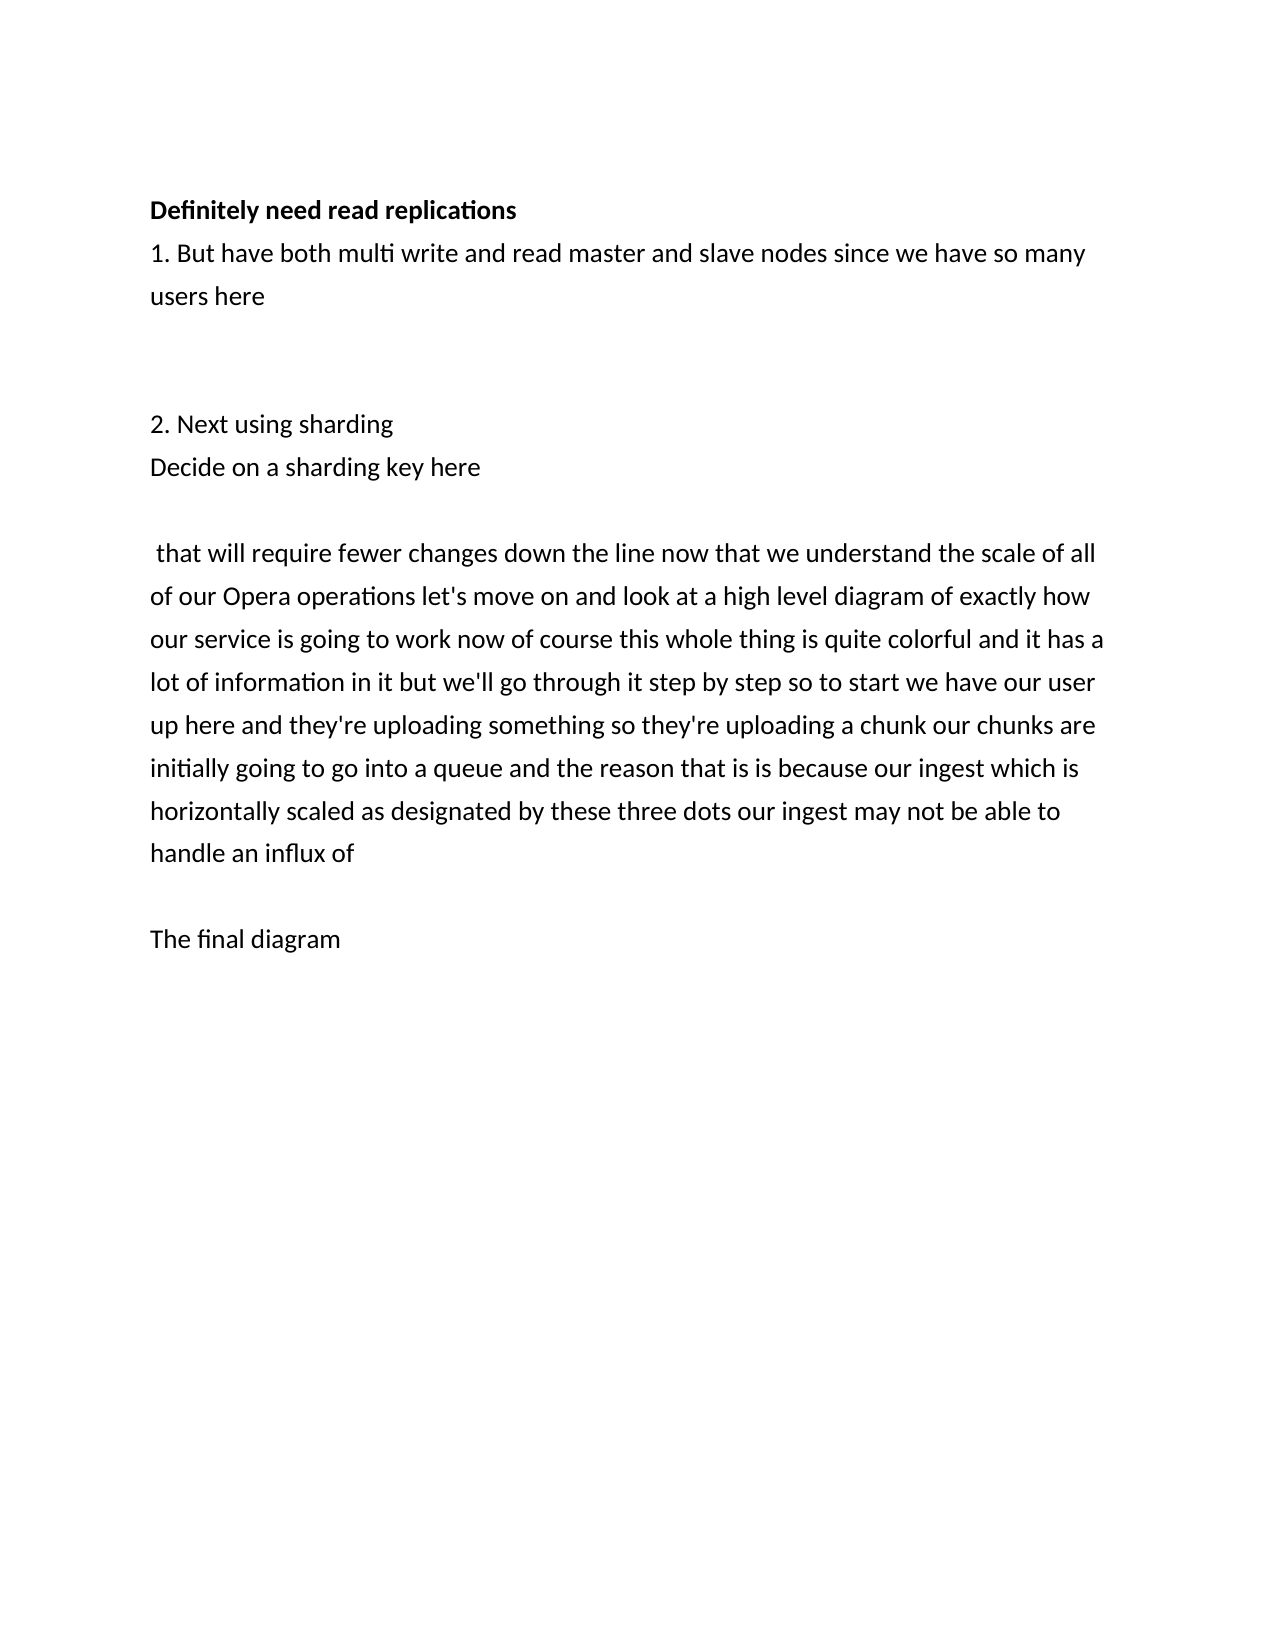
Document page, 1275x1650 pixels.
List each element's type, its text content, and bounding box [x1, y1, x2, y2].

text that will require fewer changes down the line now that we understand the scale of all of our Opera operations let's move on and look at a high level diagram of exactly how our service is going to work now of course this whole thing is quite colorful and it has a lot of information in it but we'll go through it step by step so to start we have our user up here and they're uploading something so they're uploading a chunk our chunks are initially going to go into a queue and the reason that is is because our ingest which is horizontally scaled as designated by these three dots our ingest may not be able to handle an influx of [150, 536, 1125, 870]
text 1. But have both multi write and read master and slave nodes since we have so many users here [150, 236, 1125, 312]
text Decide on a sharding key here [150, 450, 1125, 483]
text Definitely need read replications [150, 193, 1125, 226]
text 2. Next using sharding [150, 407, 1125, 441]
text The final diagram [150, 922, 1125, 956]
